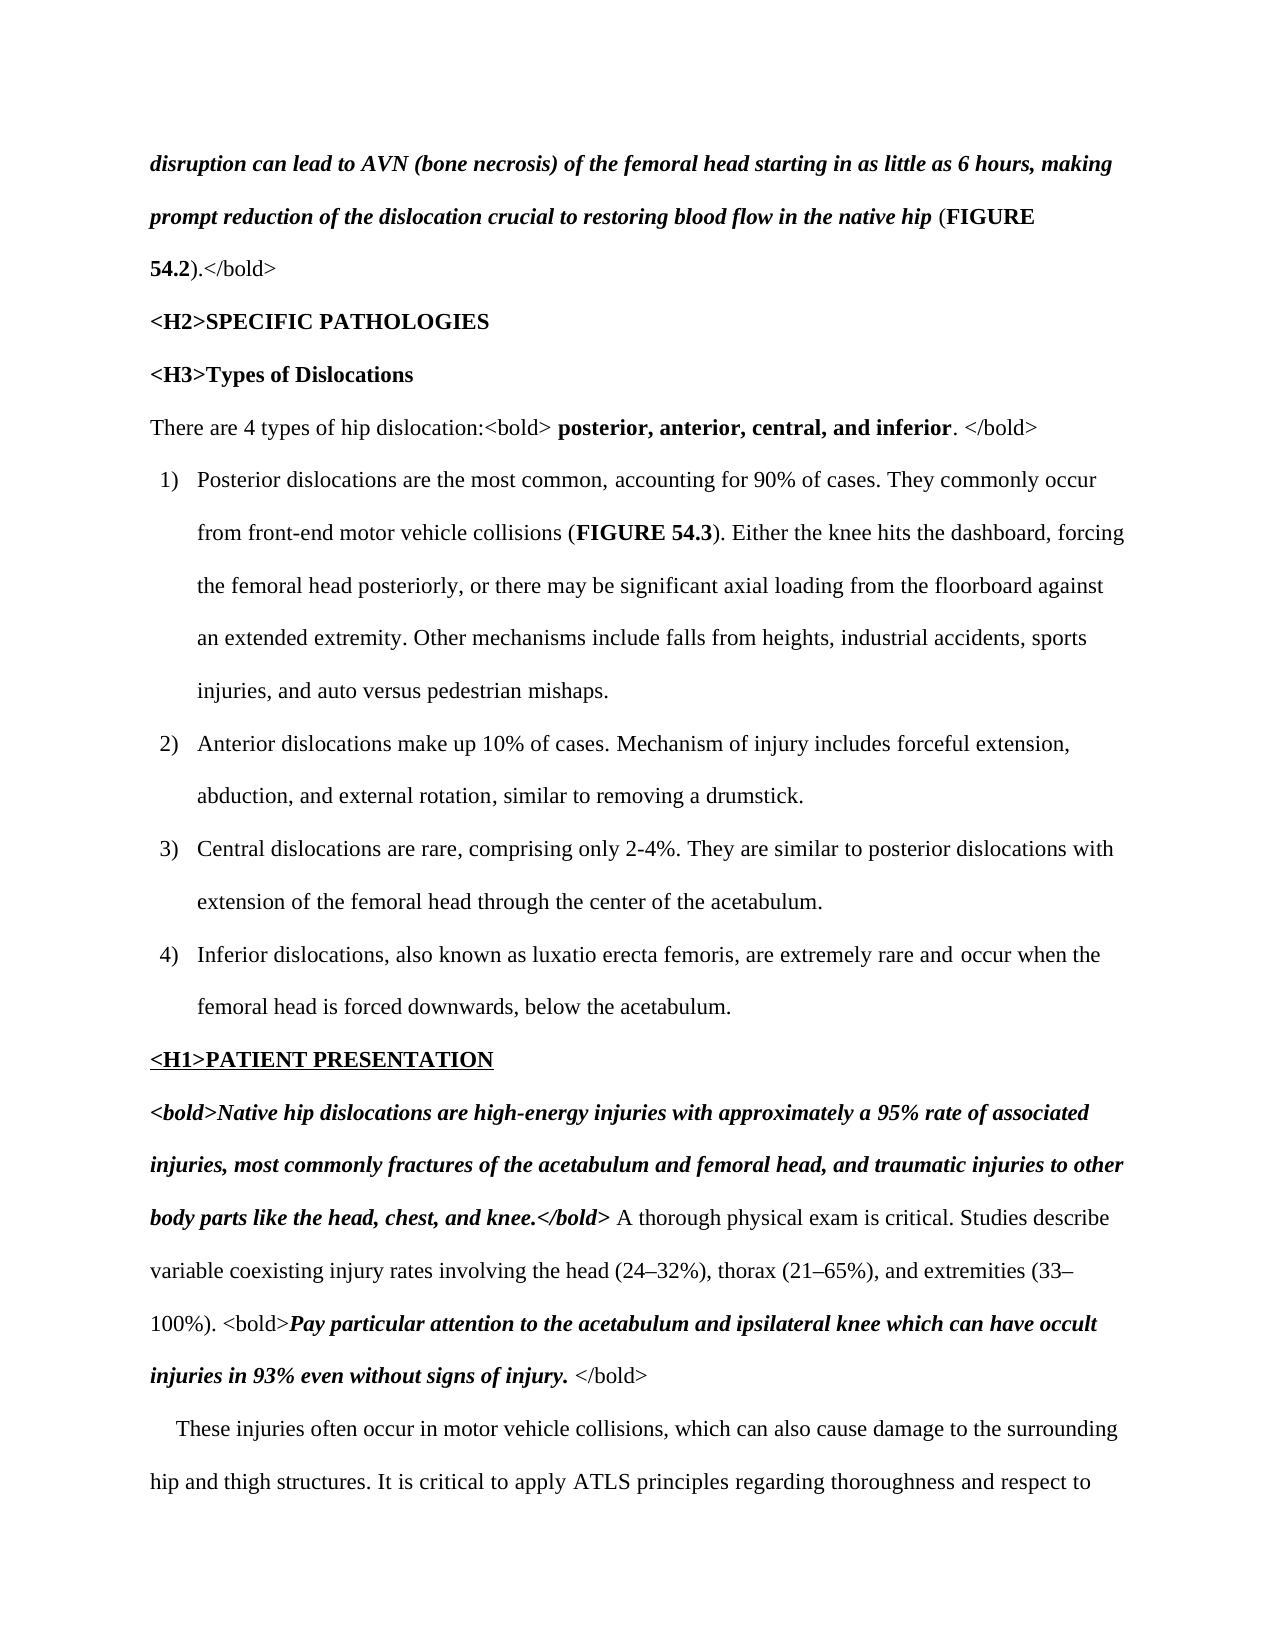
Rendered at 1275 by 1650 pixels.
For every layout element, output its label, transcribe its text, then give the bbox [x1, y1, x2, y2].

list Posterior dislocations are the most common, accounting for 90% of cases. They commonly occur from front-end motor vehicle collisions (FIGURE 54.3). Either the knee hits the dashboard, forcing the femoral head posteriorly, or there may be significant axial loading from the floorboard against an extended extremity. Other mechanisms include falls from heights, industrial accidents, sports injuries, and auto versus pedestrian mishaps. [159, 466, 1125, 703]
list Inferior dislocations, also known as luxatio erecta femoris, are extremely rare and occur when the femoral head is forced downwards, below the acetabulum. [159, 941, 1125, 1020]
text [150, 1415, 1125, 1494]
list Anterior dislocations make up 10% of cases. Mechanism of injury includes forceful extension, abduction, and external rotation, similar to removing a drumstick. [159, 730, 1125, 809]
list Central dislocations are rare, comprising only 2-4%. They are similar to posterior dislocations with extension of the femoral head through the center of the acetabulum. [159, 835, 1125, 914]
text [150, 150, 1125, 282]
text There are 4 types of hip dislocation:<bold> posterior, anterior, central, and inferior. </bold> [150, 413, 1125, 440]
text <H3>Types of Dislocations [150, 361, 1125, 387]
text <H2>SPECIFIC PATHOLOGIES [150, 308, 1125, 334]
text <bold>Native hip dislocations are high-energy injuries with approximately a 95% rate of associated injuries, most commonly fractures of the acetabulum and femoral head, and traumatic injuries to other body parts like the head, chest, and knee.</bold> A thorough physical exam is critical. Studies describe variable coexisting injury rates involving the head (24–32%), thorax (21–65%), and extremities (33–100%). <bold>Pay particular attention to the acetabulum and ipsilateral knee which can have occult injuries in 93% even without signs of injury. </bold> [150, 1099, 1125, 1389]
text <H1>PATIENT PRESENTATION [150, 1046, 1125, 1072]
